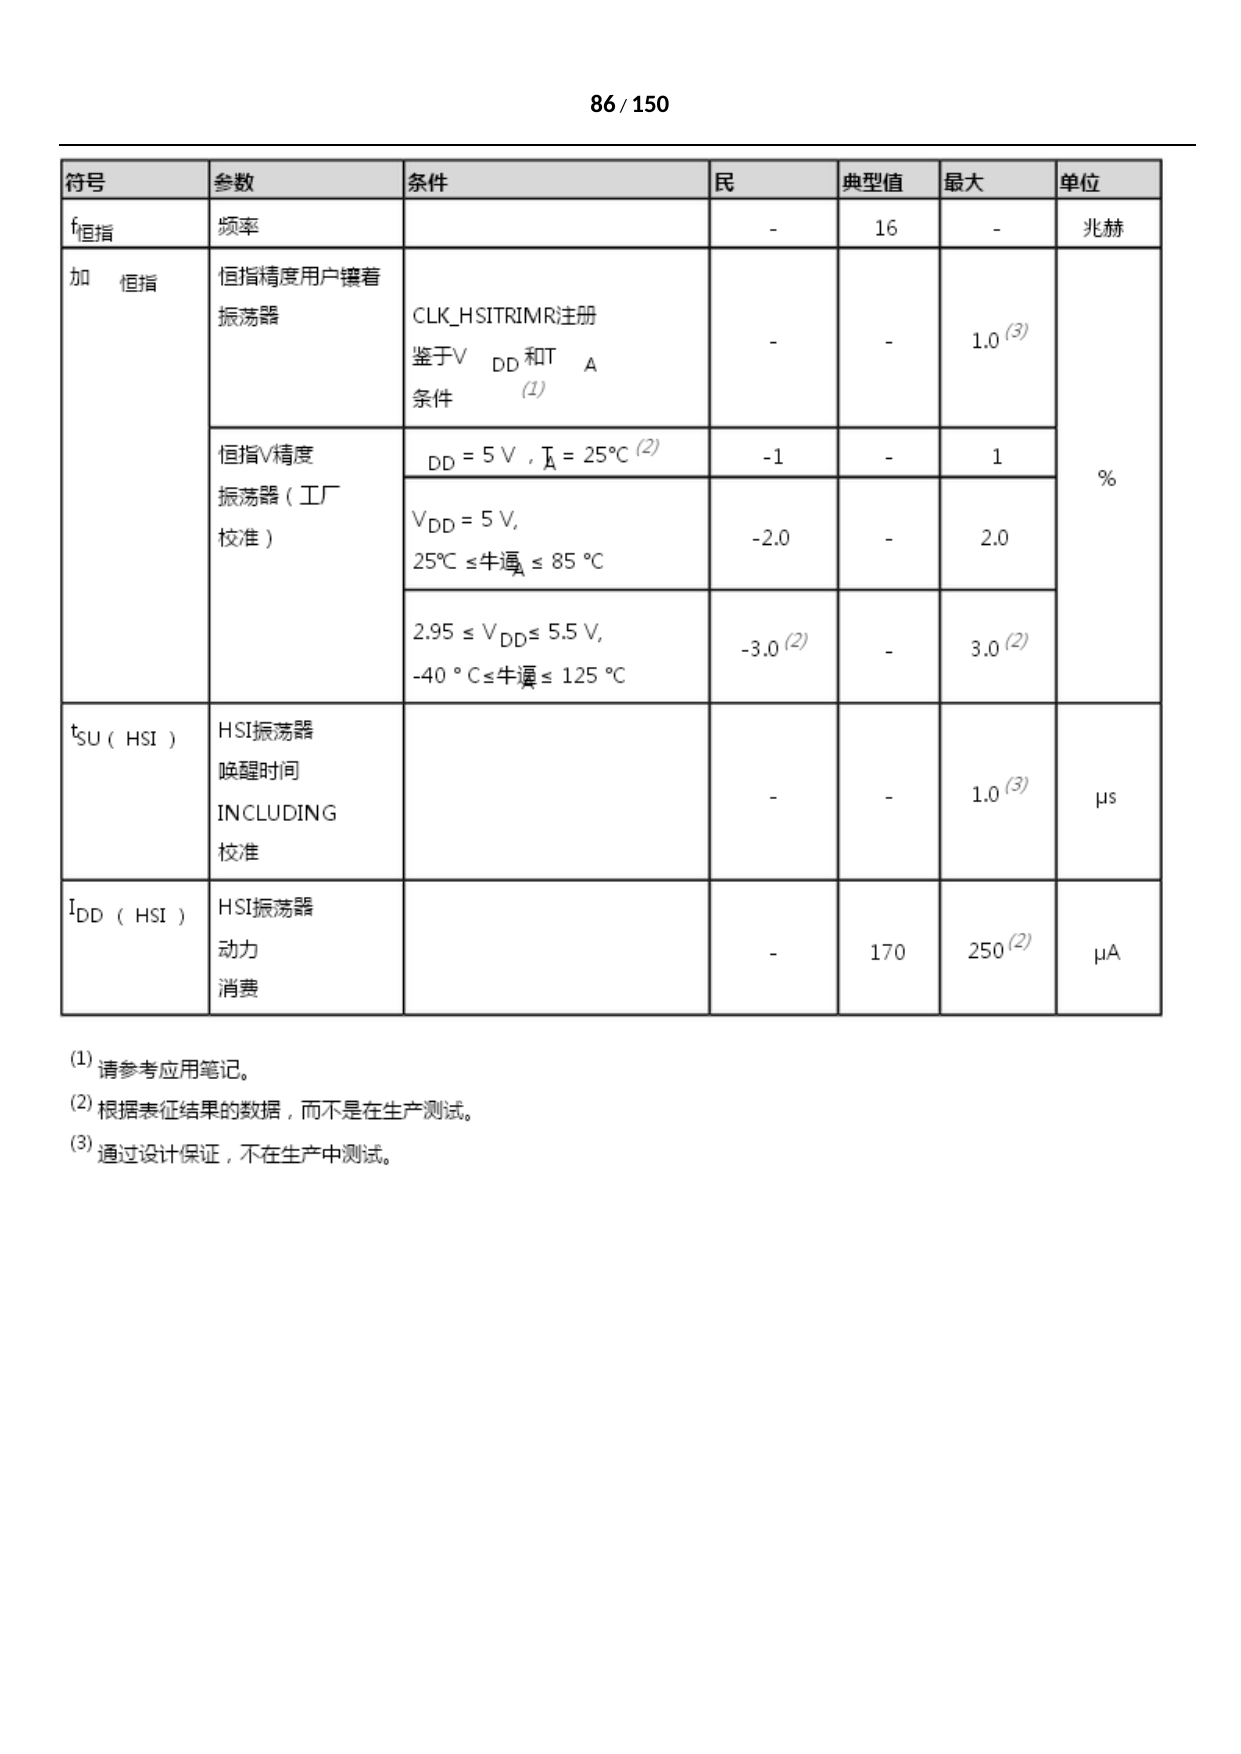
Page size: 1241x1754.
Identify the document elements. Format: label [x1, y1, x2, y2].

picture [59, 156, 1177, 1176]
